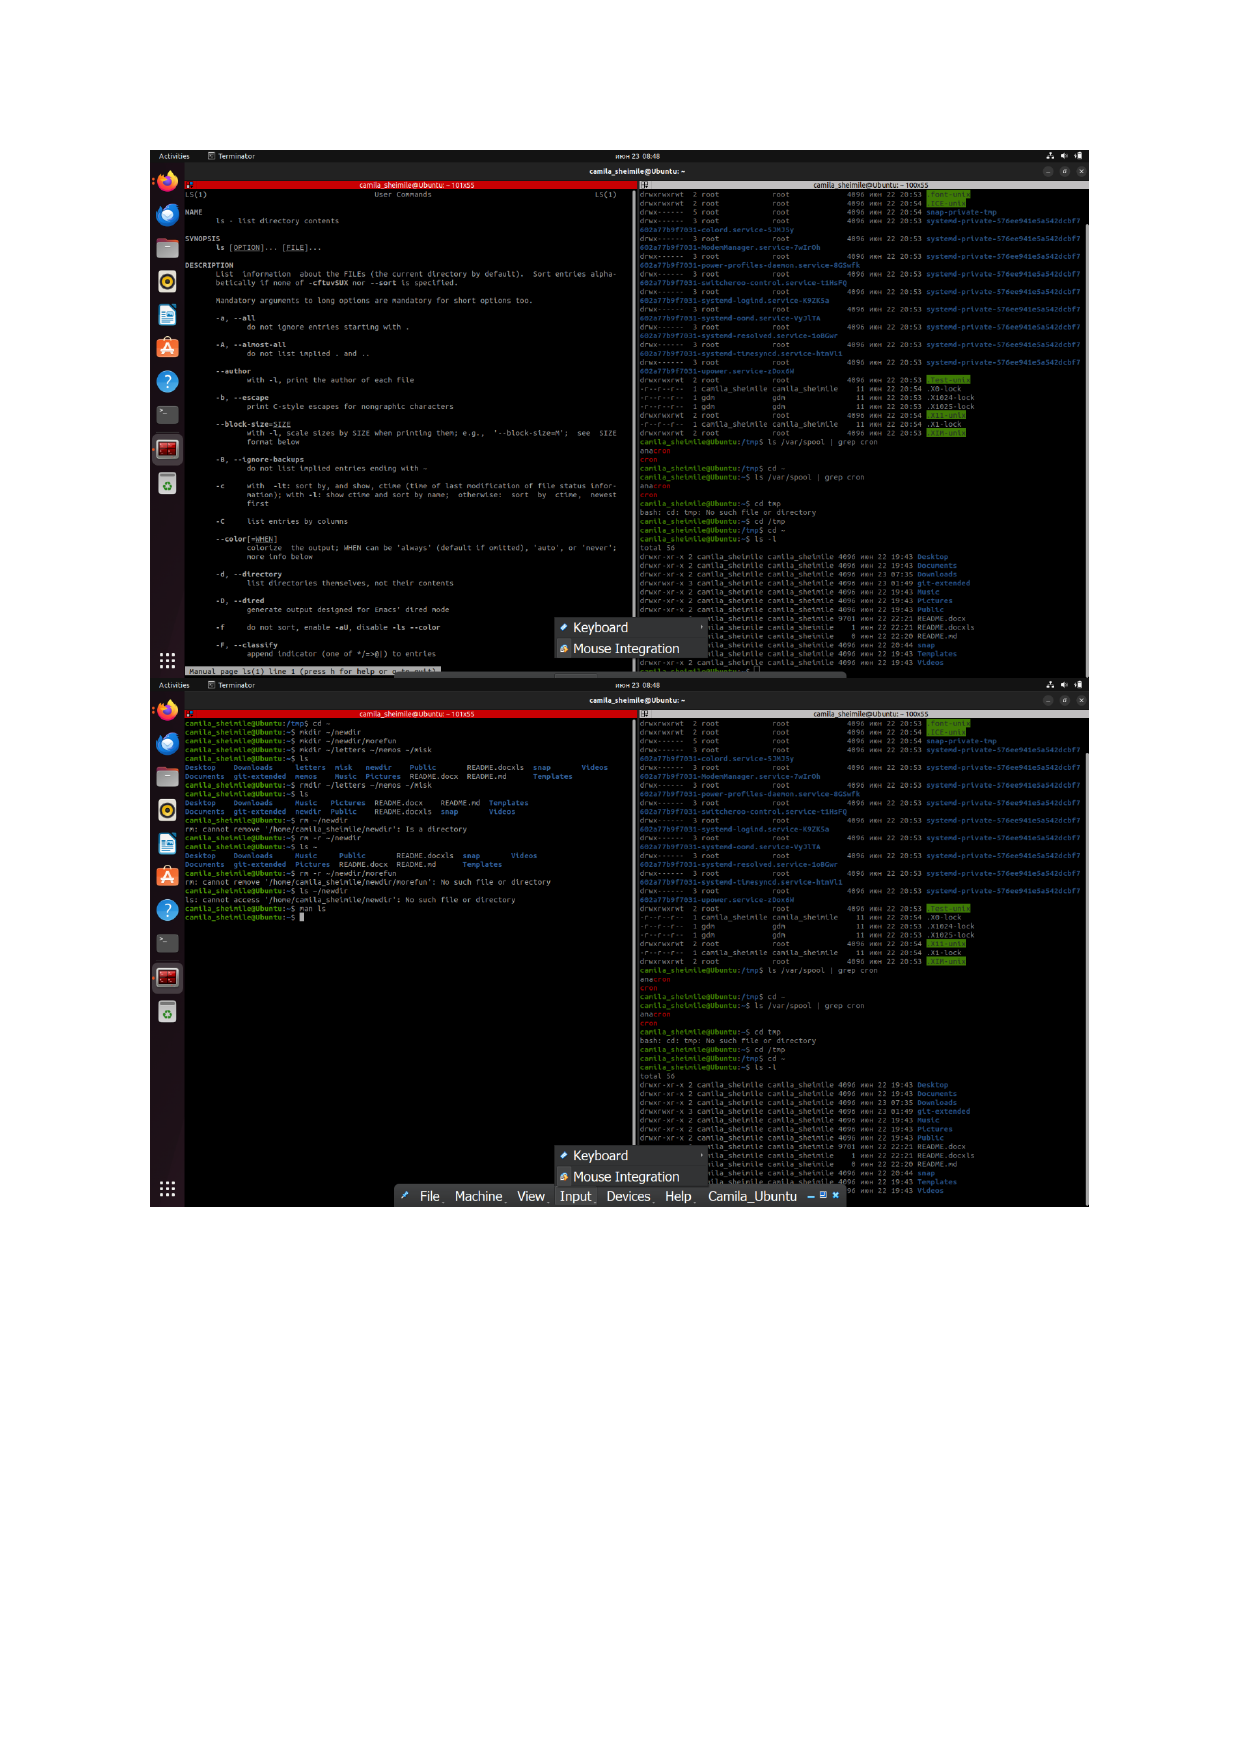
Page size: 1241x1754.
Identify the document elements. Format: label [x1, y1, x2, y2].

picture [150, 150, 1089, 1207]
